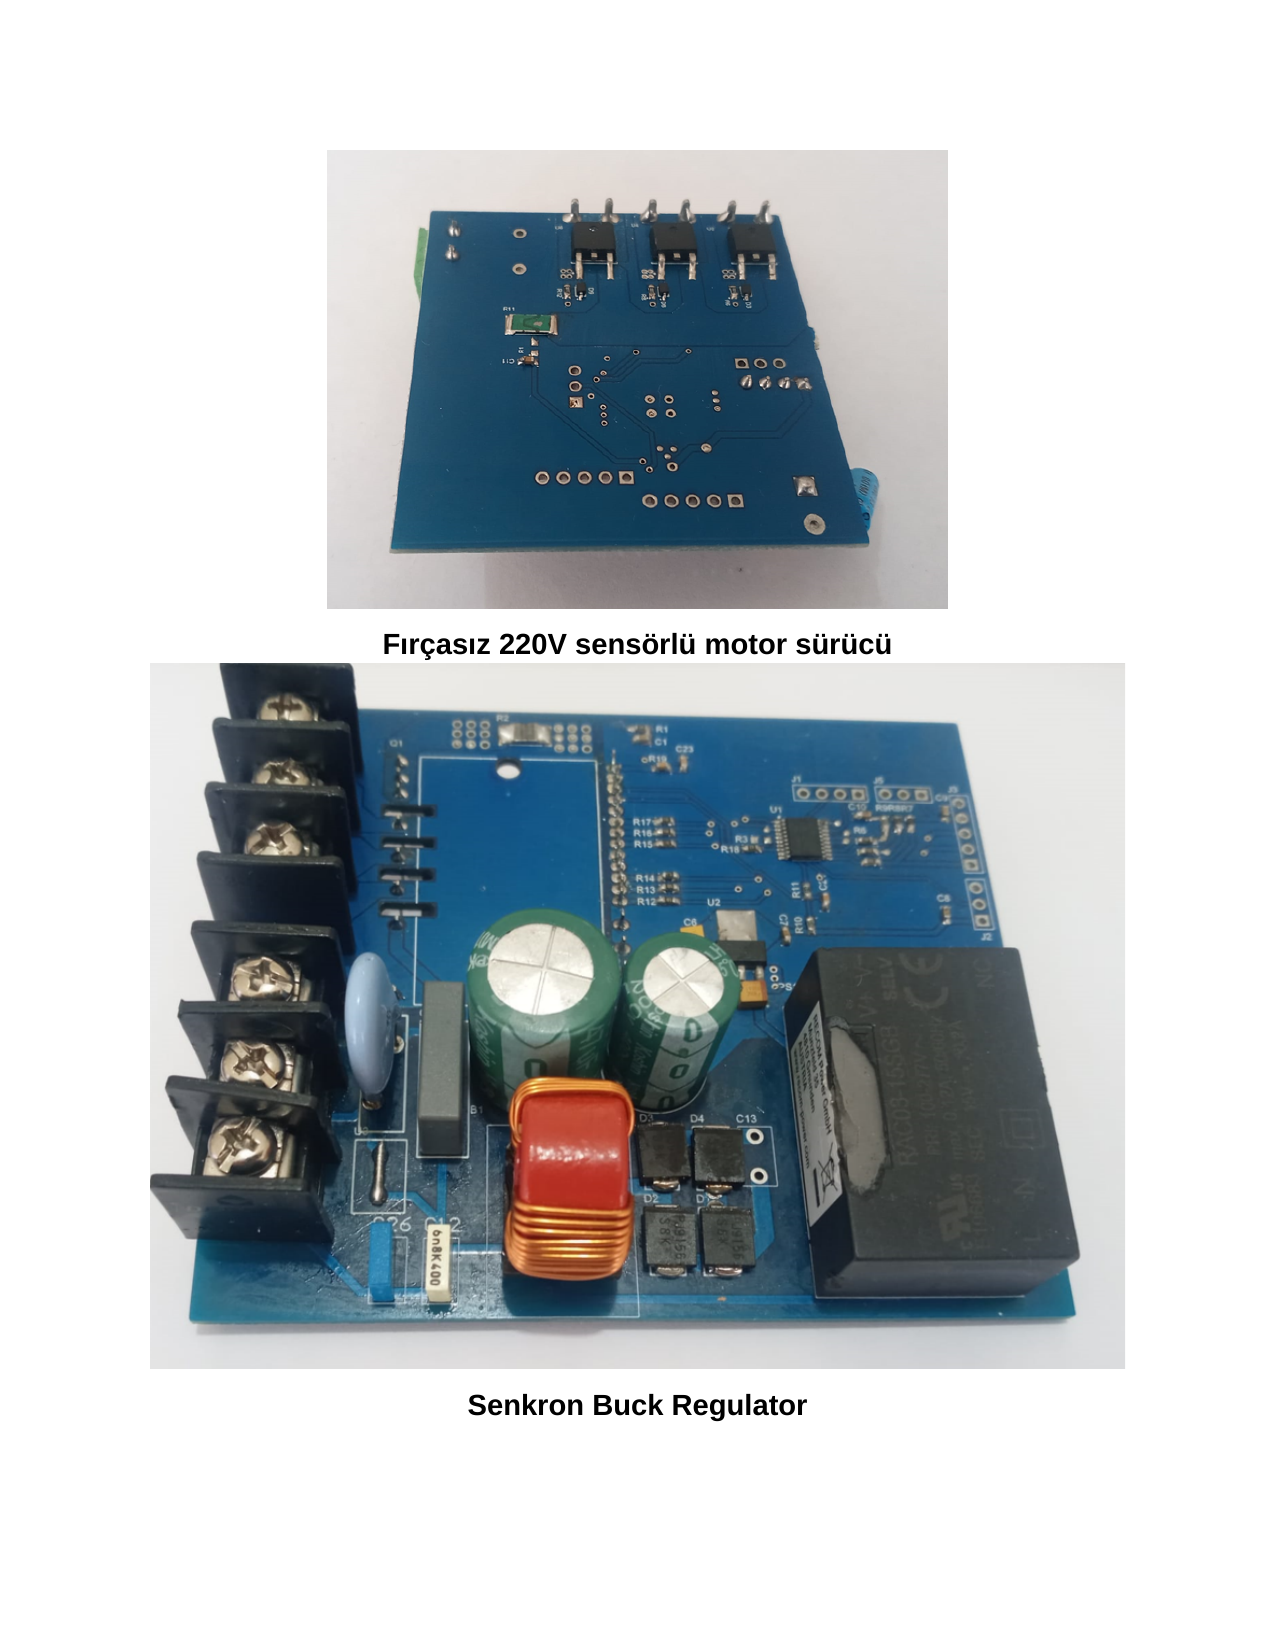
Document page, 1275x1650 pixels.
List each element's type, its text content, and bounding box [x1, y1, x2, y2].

text Fırçasız 220V sensörlü motor sürücü [150, 627, 1125, 663]
picture [327, 150, 948, 609]
text Senkron Buck Regulator [150, 1388, 1125, 1421]
picture [150, 663, 1125, 1369]
